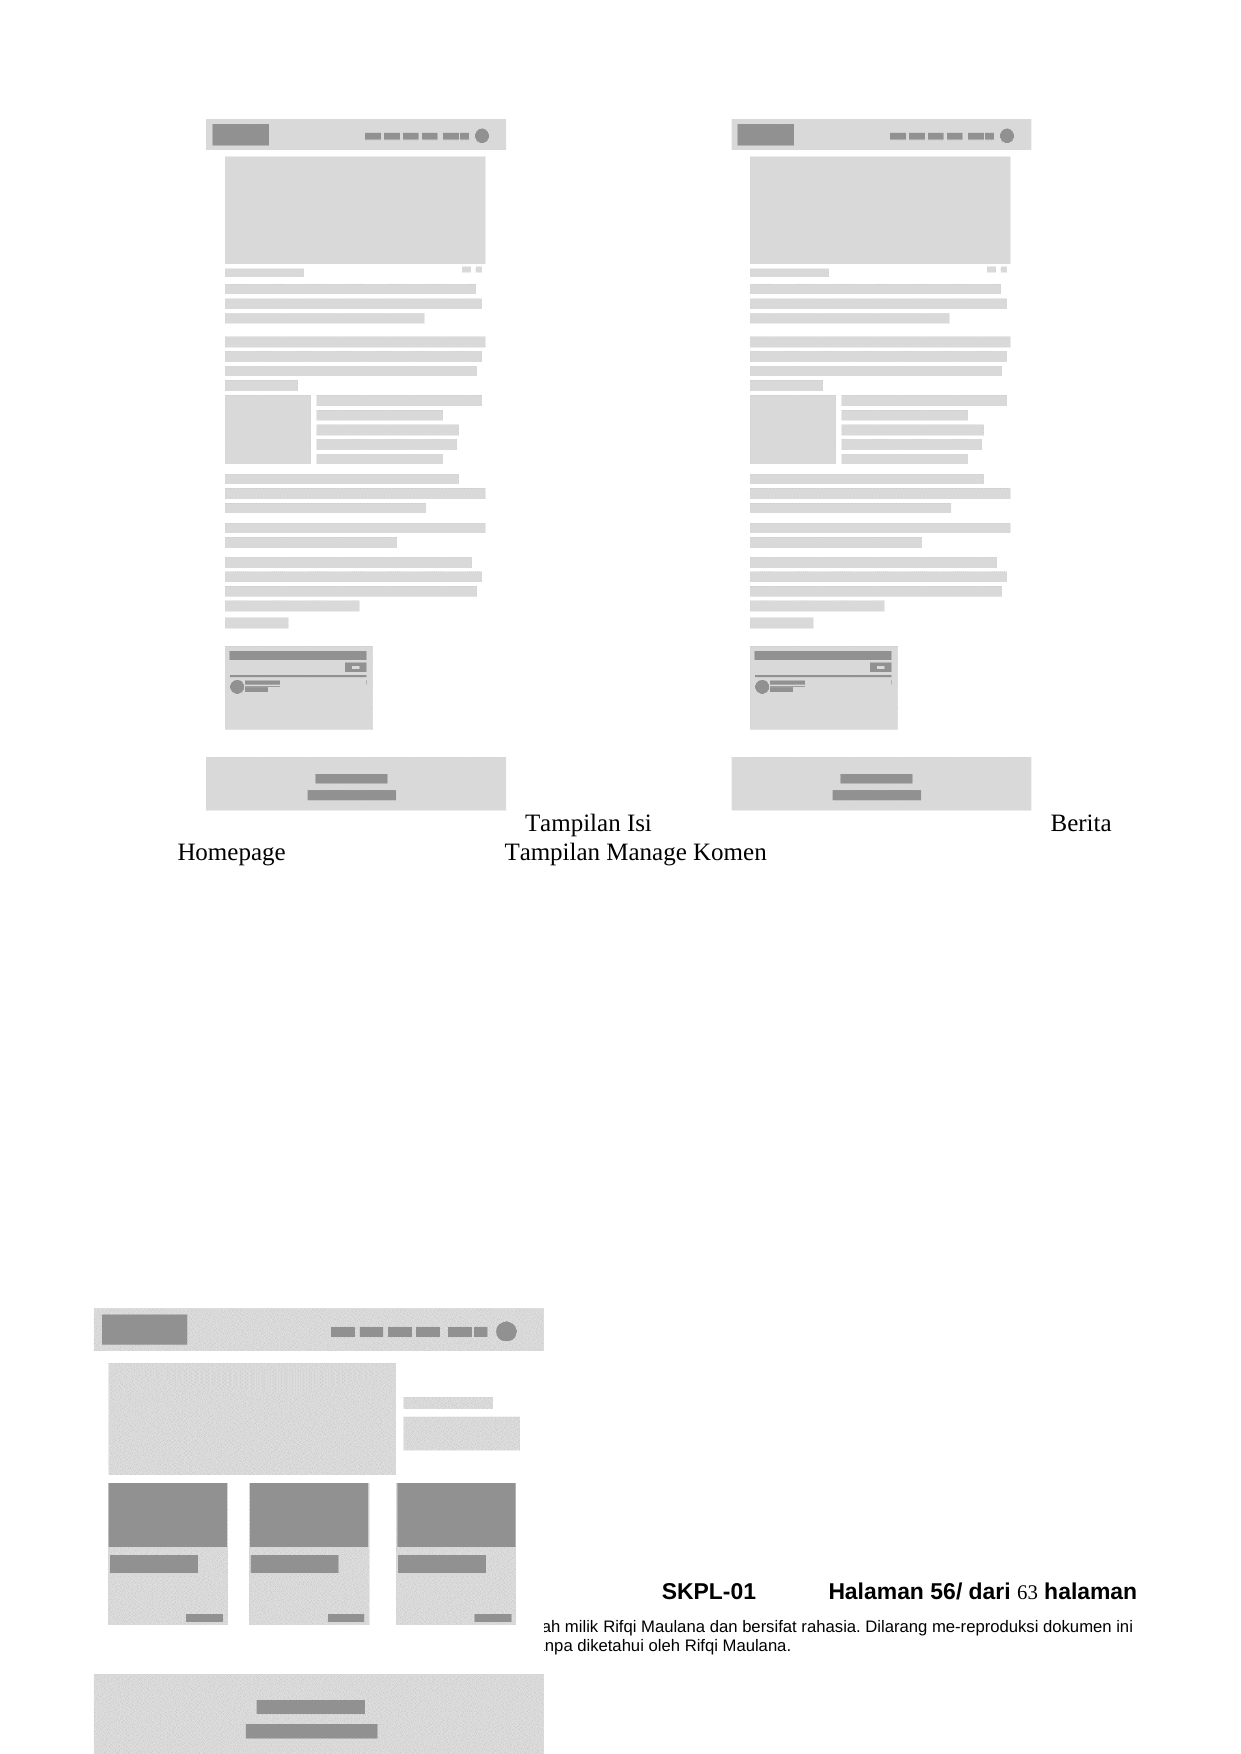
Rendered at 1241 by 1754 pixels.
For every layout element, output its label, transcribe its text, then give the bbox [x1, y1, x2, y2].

picture [731, 118, 1032, 811]
picture [93, 1308, 544, 1754]
picture [206, 118, 507, 811]
text Tampilan Isi Berita Homepage Tampilan Manage Komen [177, 808, 1122, 866]
